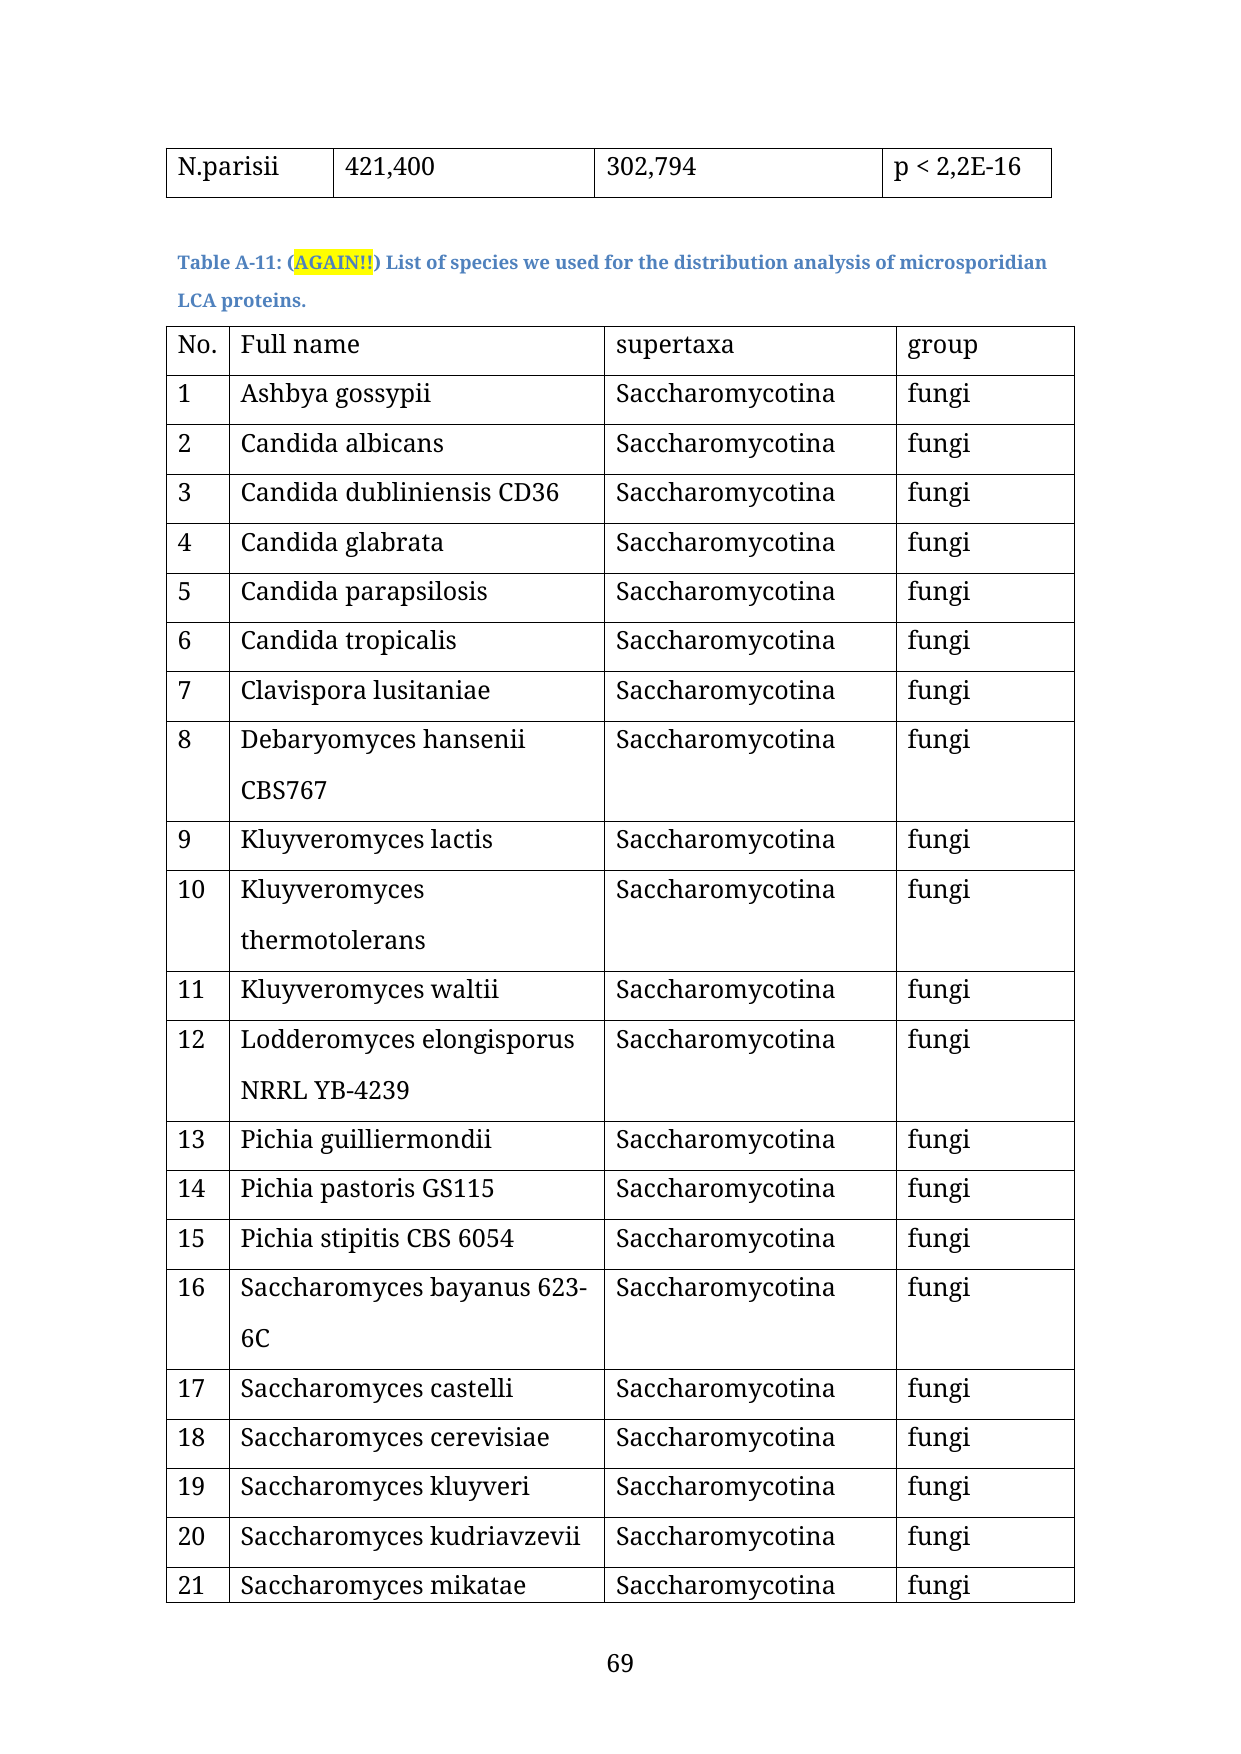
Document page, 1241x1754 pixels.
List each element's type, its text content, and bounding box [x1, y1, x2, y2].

table_header supertaxa [605, 327, 896, 375]
table_cell Saccharomycotina [605, 1568, 896, 1602]
table_cell Kluyveromyces lactis [230, 822, 604, 870]
table_cell 17 [167, 1370, 229, 1418]
table_cell N.parisii [167, 149, 333, 197]
table_cell fungi [897, 722, 1074, 821]
table_cell 11 [167, 972, 229, 1020]
table_cell 15 [167, 1220, 229, 1269]
table_cell p < 2,2E-16 [883, 149, 1051, 197]
table_header group [897, 327, 1074, 375]
table_cell Lodderomyces elongisporus NRRL YB-4239 [230, 1021, 604, 1121]
table_cell fungi [897, 1568, 1074, 1602]
table_cell Kluyveromyces waltii [230, 972, 604, 1020]
table_cell fungi [897, 672, 1074, 721]
table_cell 3 [167, 475, 229, 523]
table_cell fungi [897, 1171, 1074, 1219]
table_cell 4 [167, 524, 229, 572]
table_cell Kluyveromyces thermotolerans [230, 871, 604, 971]
table_cell fungi [897, 1518, 1074, 1567]
table_cell Ashbya gossypii [230, 376, 604, 424]
table_cell 13 [167, 1122, 229, 1170]
table_cell Saccharomycotina [605, 871, 896, 971]
table_cell Saccharomycotina [605, 574, 896, 622]
table_cell Pichia guilliermondii [230, 1122, 604, 1170]
table_cell Saccharomycotina [605, 1469, 896, 1517]
table_cell fungi [897, 822, 1074, 870]
table_cell Saccharomycotina [605, 475, 896, 523]
table_cell Saccharomyces cerevisiae [230, 1420, 604, 1468]
table_cell fungi [897, 1270, 1074, 1369]
table_cell Candida parapsilosis [230, 574, 604, 622]
table_cell fungi [897, 623, 1074, 671]
table_cell Saccharomyces kluyveri [230, 1469, 604, 1517]
table_cell Saccharomycotina [605, 1420, 896, 1468]
table_cell Saccharomycotina [605, 1518, 896, 1567]
table_cell Saccharomycotina [605, 425, 896, 474]
table_cell fungi [897, 524, 1074, 572]
table_cell Saccharomycotina [605, 524, 896, 572]
table_cell 9 [167, 822, 229, 870]
table_cell Saccharomycotina [605, 722, 896, 821]
table_cell Saccharomycotina [605, 672, 896, 721]
table_cell Debaryomyces hansenii CBS767 [230, 722, 604, 821]
table_cell 16 [167, 1270, 229, 1369]
table_cell 2 [167, 425, 229, 474]
table_cell 20 [167, 1518, 229, 1567]
table_cell fungi [897, 574, 1074, 622]
table_cell Pichia stipitis CBS 6054 [230, 1220, 604, 1269]
table_cell 6 [167, 623, 229, 671]
table_cell fungi [897, 871, 1074, 971]
table_cell Saccharomycotina [605, 1171, 896, 1219]
table_cell Saccharomyces castelli [230, 1370, 604, 1418]
table_cell fungi [897, 475, 1074, 523]
table_cell Saccharomycotina [605, 1122, 896, 1170]
table_cell 1 [167, 376, 229, 424]
table_cell Saccharomycotina [605, 1270, 896, 1369]
table_cell 302,794 [595, 149, 882, 197]
table_cell 12 [167, 1021, 229, 1121]
table_cell fungi [897, 1122, 1074, 1170]
table_cell fungi [897, 376, 1074, 424]
table_cell 10 [167, 871, 229, 971]
table_cell 7 [167, 672, 229, 721]
table_cell Saccharomycotina [605, 822, 896, 870]
table_cell Saccharomycotina [605, 972, 896, 1020]
table_cell 21 [167, 1568, 229, 1602]
table_cell fungi [897, 1469, 1074, 1517]
table_cell Candida albicans [230, 425, 604, 474]
table_cell Candida tropicalis [230, 623, 604, 671]
table_cell Clavispora lusitaniae [230, 672, 604, 721]
table_cell 5 [167, 574, 229, 622]
table_header Full name [230, 327, 604, 375]
table_cell fungi [897, 1420, 1074, 1468]
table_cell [230, 1568, 604, 1602]
table_cell fungi [897, 1021, 1074, 1121]
table_cell 19 [167, 1469, 229, 1517]
table_cell fungi [897, 972, 1074, 1020]
table_cell 18 [167, 1420, 229, 1468]
table_cell Saccharomycotina [605, 1370, 896, 1418]
table_cell fungi [897, 425, 1074, 474]
table_cell 14 [167, 1171, 229, 1219]
table_cell 421,400 [334, 149, 594, 197]
table_cell Candida dubliniensis CD36 [230, 475, 604, 523]
table_cell Saccharomycotina [605, 1021, 896, 1121]
table_cell Saccharomyces kudriavzevii [230, 1518, 604, 1567]
table_cell fungi [897, 1220, 1074, 1269]
table_cell Candida glabrata [230, 524, 604, 572]
table_cell Pichia pastoris GS115 [230, 1171, 604, 1219]
table_cell Saccharomycotina [605, 623, 896, 671]
table_cell 8 [167, 722, 229, 821]
table_cell Saccharomyces bayanus 623-6C [230, 1270, 604, 1369]
table_cell Saccharomycotina [605, 1220, 896, 1269]
table_header No. [167, 327, 229, 375]
table_cell Saccharomycotina [605, 376, 896, 424]
table_cell fungi [897, 1370, 1074, 1418]
